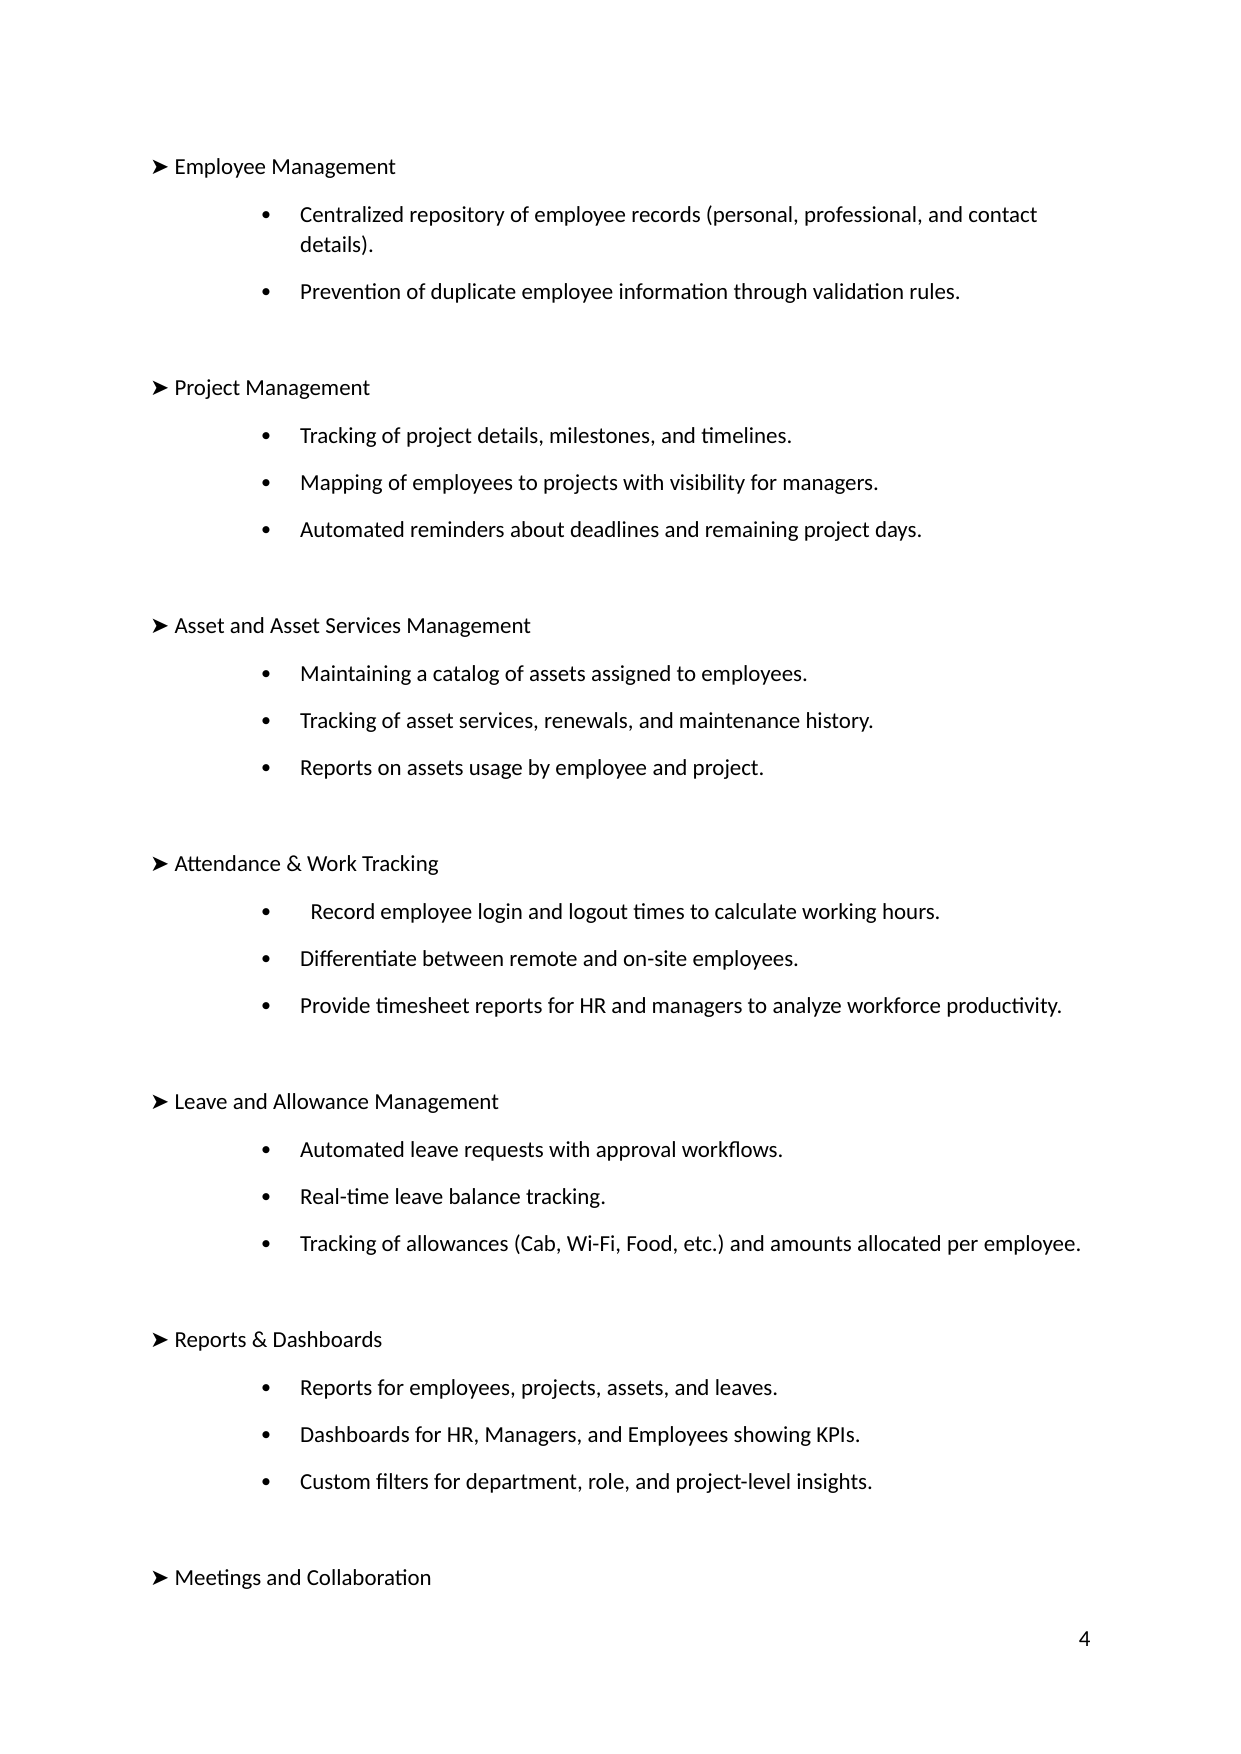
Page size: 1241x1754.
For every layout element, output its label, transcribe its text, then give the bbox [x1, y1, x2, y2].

text ➤ Meetings and Collaboration [150, 1561, 1090, 1592]
list Prevention of duplicate employee information through validation rules. [262, 277, 1090, 306]
list Tracking of allowances (Cab, Wi-Fi, Food, etc.) and amounts allocated per employee. [262, 1229, 1090, 1257]
text ➤ Leave and Allowance Management [150, 1085, 1090, 1116]
text ➤ Reports & Dashboards [150, 1323, 1090, 1354]
list Real-time leave balance tracking. [262, 1182, 1090, 1210]
list Dashboards for HR, Managers, and Employees showing KPIs. [262, 1420, 1090, 1448]
list Automated leave requests with approval workflows. [262, 1135, 1090, 1163]
text ➤ Employee Management [150, 150, 1090, 181]
list Tracking of project details, milestones, and timelines. [262, 422, 1090, 450]
list Provide timesheet reports for HR and managers to analyze workforce productivity. [262, 991, 1090, 1019]
list Mapping of employees to projects with visibility for managers. [262, 468, 1090, 497]
list Tracking of asset services, renewals, and maintenance history. [262, 706, 1090, 734]
list Automated reminders about deadlines and remaining project days. [262, 515, 1090, 543]
list Custom filters for department, role, and project-level insights. [262, 1467, 1090, 1495]
list Reports for employees, projects, assets, and leaves. [262, 1373, 1090, 1401]
list Centralized repository of employee records (personal, professional, and contact details). [262, 200, 1090, 259]
list Differentiate between remote and on-site employees. [262, 944, 1090, 972]
list Reports on assets usage by employee and project. [262, 753, 1090, 781]
text ➤ Attendance & Work Tracking [150, 847, 1090, 878]
text ➤ Asset and Asset Services Management [150, 609, 1090, 640]
list Maintaining a catalog of assets assigned to employees. [262, 659, 1090, 688]
text ➤ Project Management [150, 371, 1090, 402]
list Record employee login and logout times to calculate working hours. [262, 897, 1090, 926]
